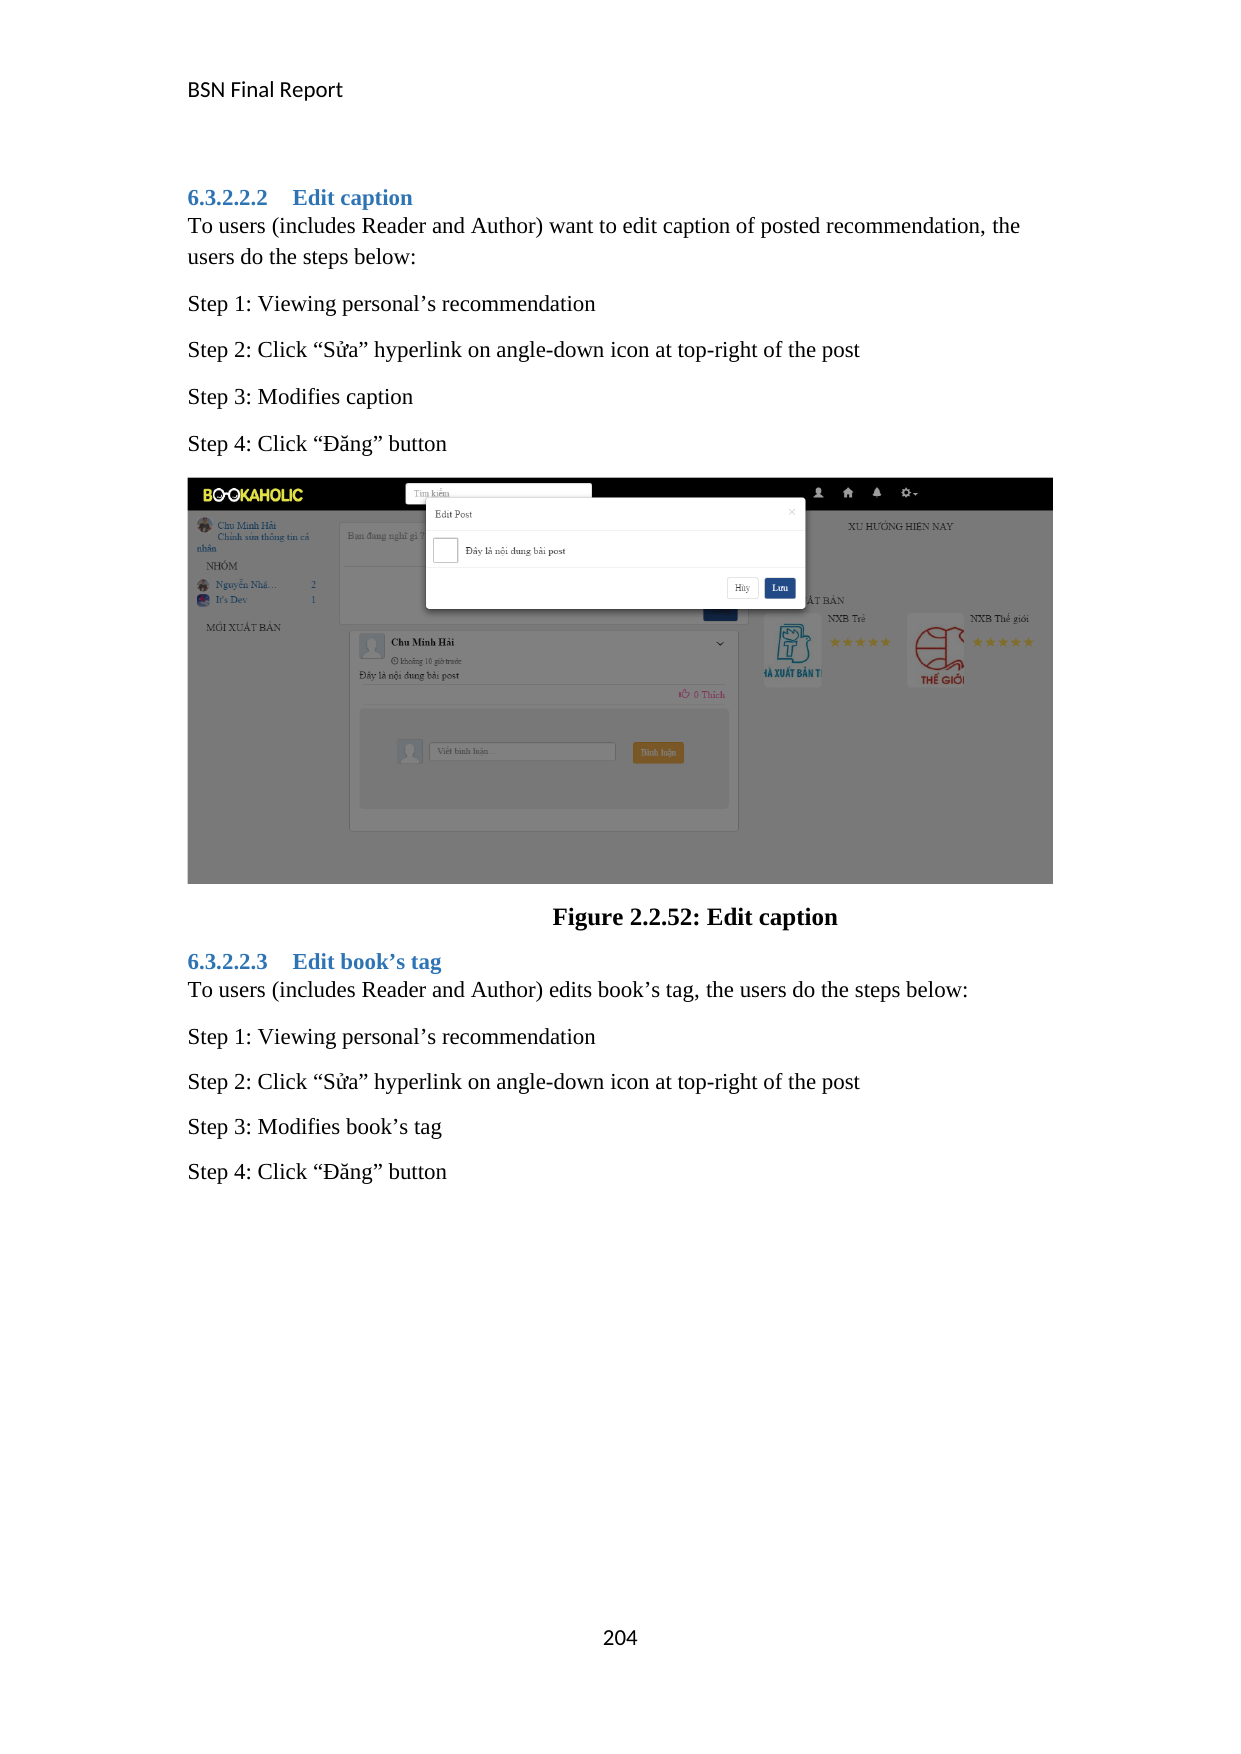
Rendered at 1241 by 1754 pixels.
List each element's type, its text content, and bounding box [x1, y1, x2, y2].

text To users (includes Reader and Author) want to edit caption of posted recommendation, the users do the steps below: [187, 213, 1053, 269]
text To users (includes Reader and Author) edits book’s tag, the users do the steps below: [187, 976, 1053, 1002]
text Step 1: Viewing personal’s recommendation [187, 1023, 1053, 1049]
text Step 2: Click “Sửa” hyperlink on angle-down icon at top-right of the post [187, 337, 1053, 363]
text Step 3: Modifies book’s tag [187, 1113, 1053, 1139]
text Step 4: Click “Đăng” button [187, 1158, 1053, 1185]
subtitle Edit book’s tag [187, 948, 1053, 974]
picture [187, 477, 1053, 884]
text Step 1: Viewing personal’s recommendation [187, 290, 1053, 316]
text Step 3: Modifies caption [187, 383, 1053, 410]
text Step 4: Click “Đăng” button [187, 430, 1053, 457]
text Step 2: Click “Sửa” hyperlink on angle-down icon at top-right of the post [187, 1068, 1053, 1094]
subtitle Edit caption [187, 184, 1053, 211]
